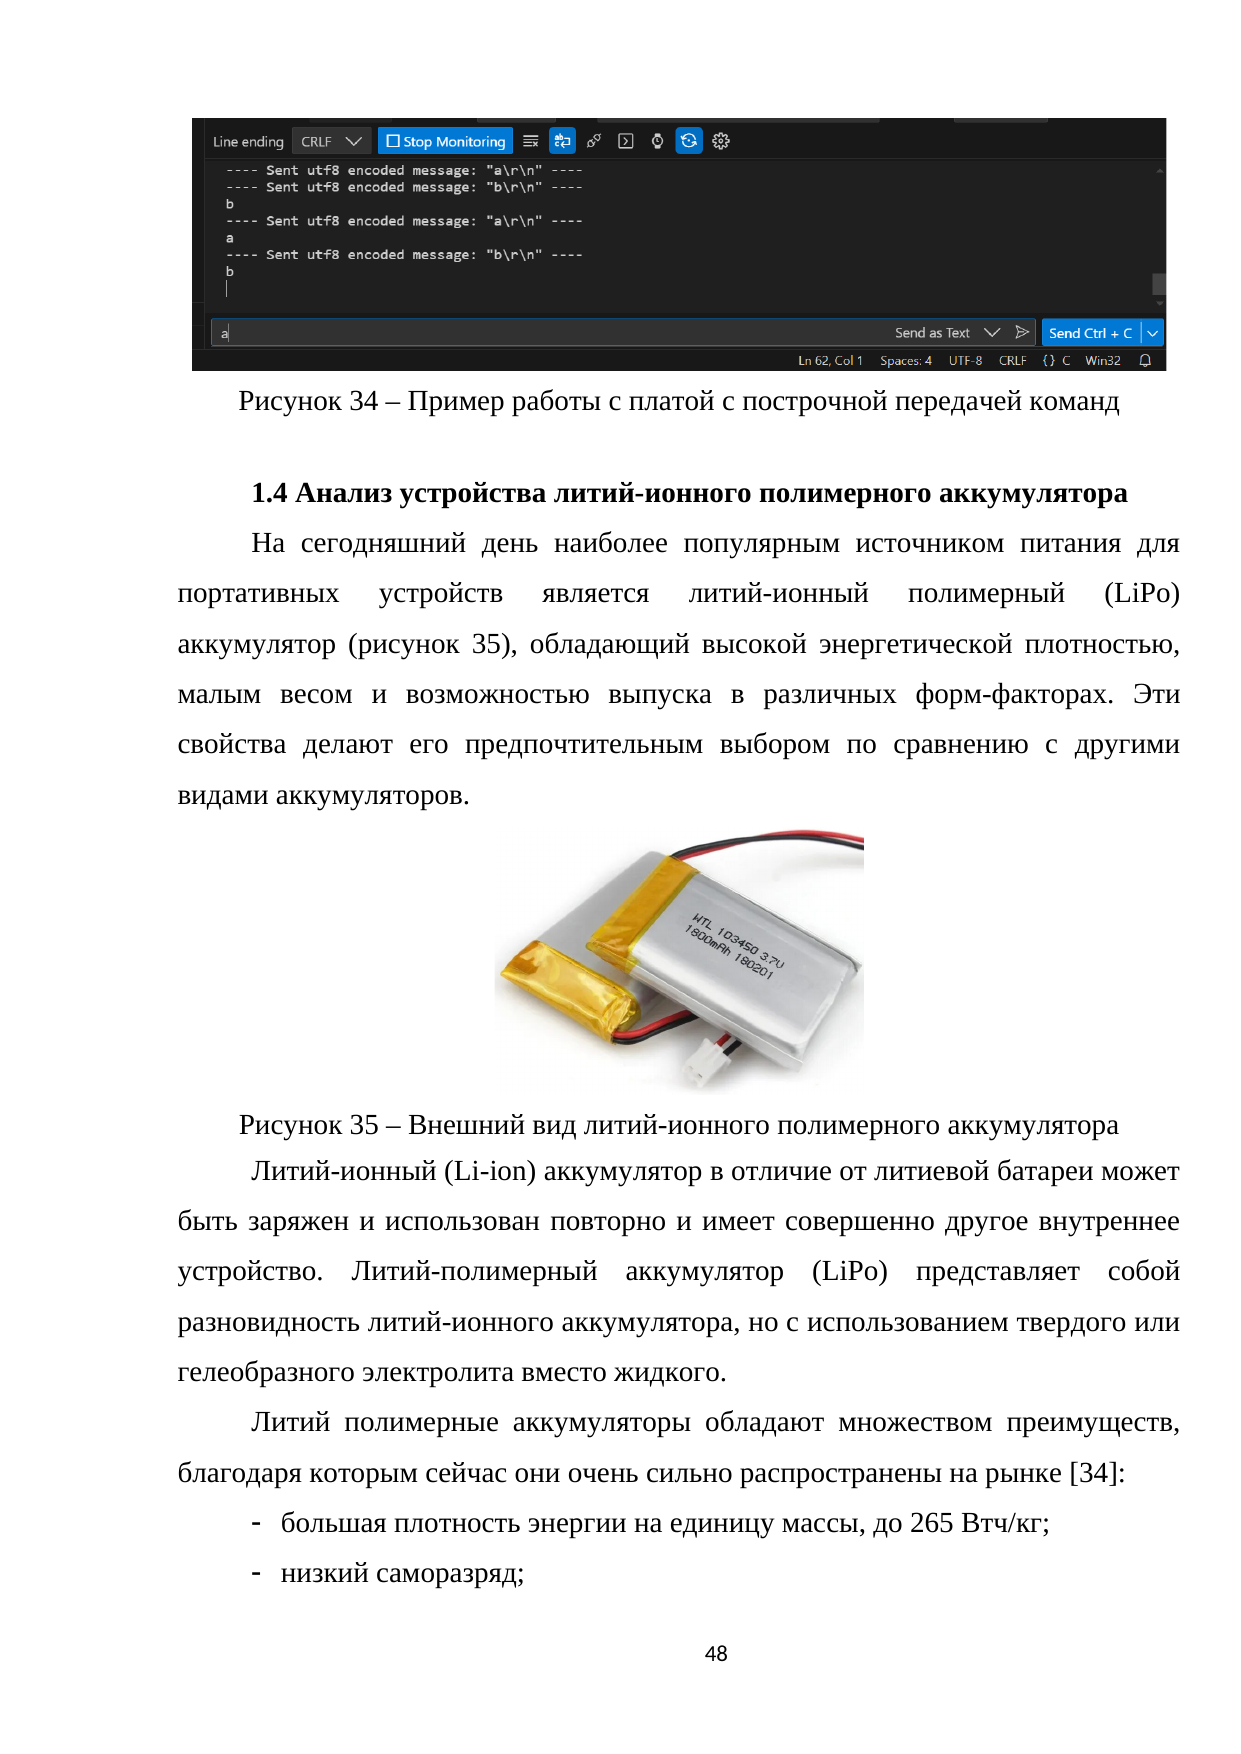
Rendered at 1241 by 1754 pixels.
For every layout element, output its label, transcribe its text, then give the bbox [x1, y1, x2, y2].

text На сегодняшний день наиболее популярным источником питания для портативных устройств является литий-ионный полимерный (LiPo) аккумулятор (рисунок 35), обладающий высокой энергетической плотностью, малым весом и возможностью выпуска в различных форм-факторах. Эти свойства делают его предпочтительным выбором по сравнению с другими видами аккумуляторов. [177, 525, 1181, 810]
text Рисунок 34 – Пример работы с платой с построчной передачей команд [177, 383, 1181, 416]
list низкий саморазряд; [177, 1556, 1181, 1589]
text Литий-ионный (Li-ion) аккумулятор в отличие от литиевой батареи может быть заряжен и использован повторно и имеет совершенно другое внутреннее устройство. Литий-полимерный аккумулятор (LiPo) представляет собой разновидность литий-ионного аккумулятора, но с использованием твердого или гелеобразного электролита вместо жидкого. [177, 1153, 1181, 1388]
text Рисунок 35 – Внешний вид литий-ионного полимерного аккумулятора [177, 1107, 1181, 1140]
picture [192, 118, 1167, 371]
text Литий полимерные аккумуляторы обладают множеством преимуществ, благодаря которым сейчас они очень сильно распространены на рынке [34]: [177, 1404, 1181, 1488]
picture [494, 827, 864, 1095]
subtitle 1.4 Анализ устройства литий-ионного полимерного аккумулятора [177, 475, 1181, 508]
list большая плотность энергии на единицу массы, до 265 Втч/кг; [177, 1505, 1181, 1539]
